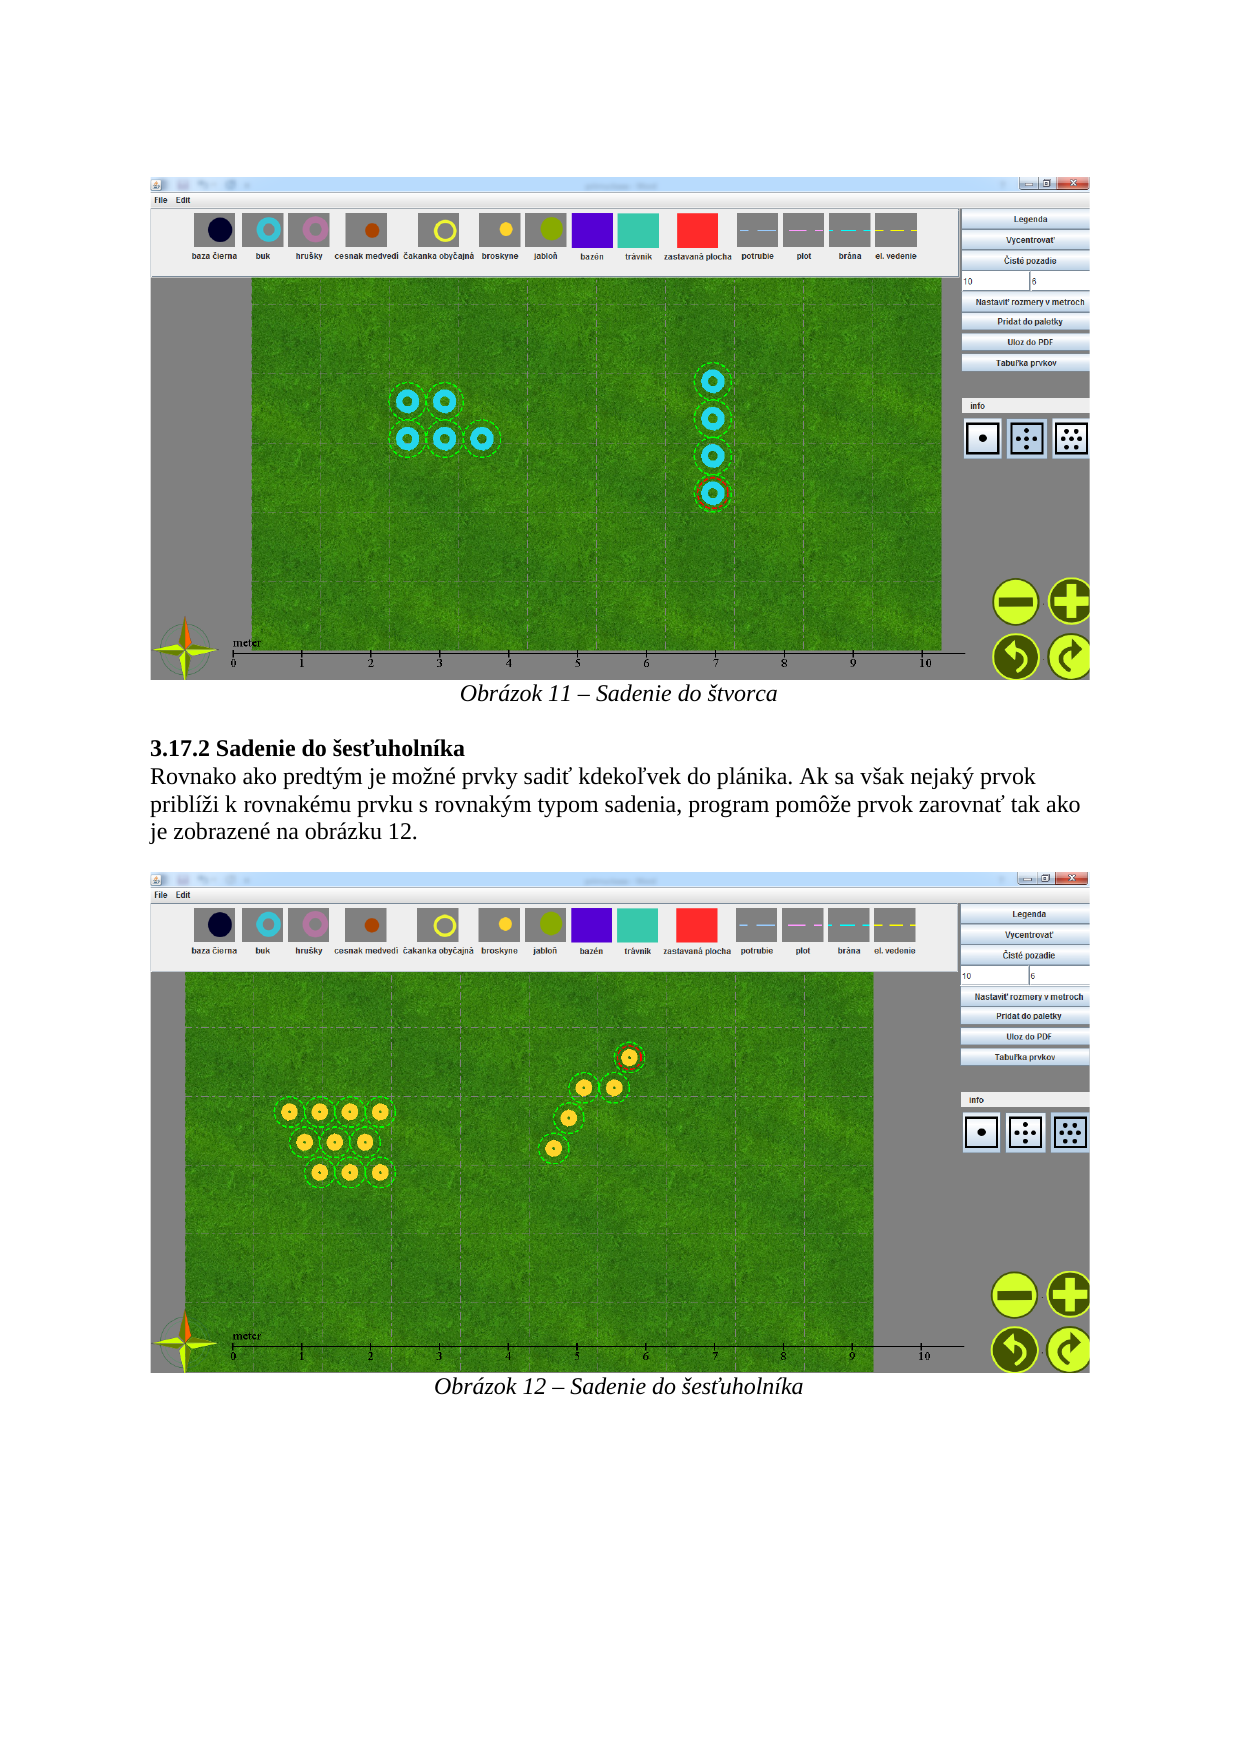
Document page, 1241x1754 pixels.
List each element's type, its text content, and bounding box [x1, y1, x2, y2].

picture [150, 177, 1090, 680]
text Obrázok 12 – Sadenie do šesťuholníka [150, 1373, 1090, 1400]
text Obrázok 11 – Sadenie do štvorca [150, 680, 1090, 707]
picture [150, 872, 1090, 1373]
text 3.17.2 Sadenie do šesťuholníka [150, 734, 1090, 762]
text Rovnako ako predtým je možné prvky sadiť kdekoľvek do plánika. Ak sa však nejaký prvok priblíži k rovnakému prvku s rovnakým typom sadenia, program pomôže prvok zarovnať tak ako je zobrazené na obrázku 12. [150, 762, 1090, 845]
